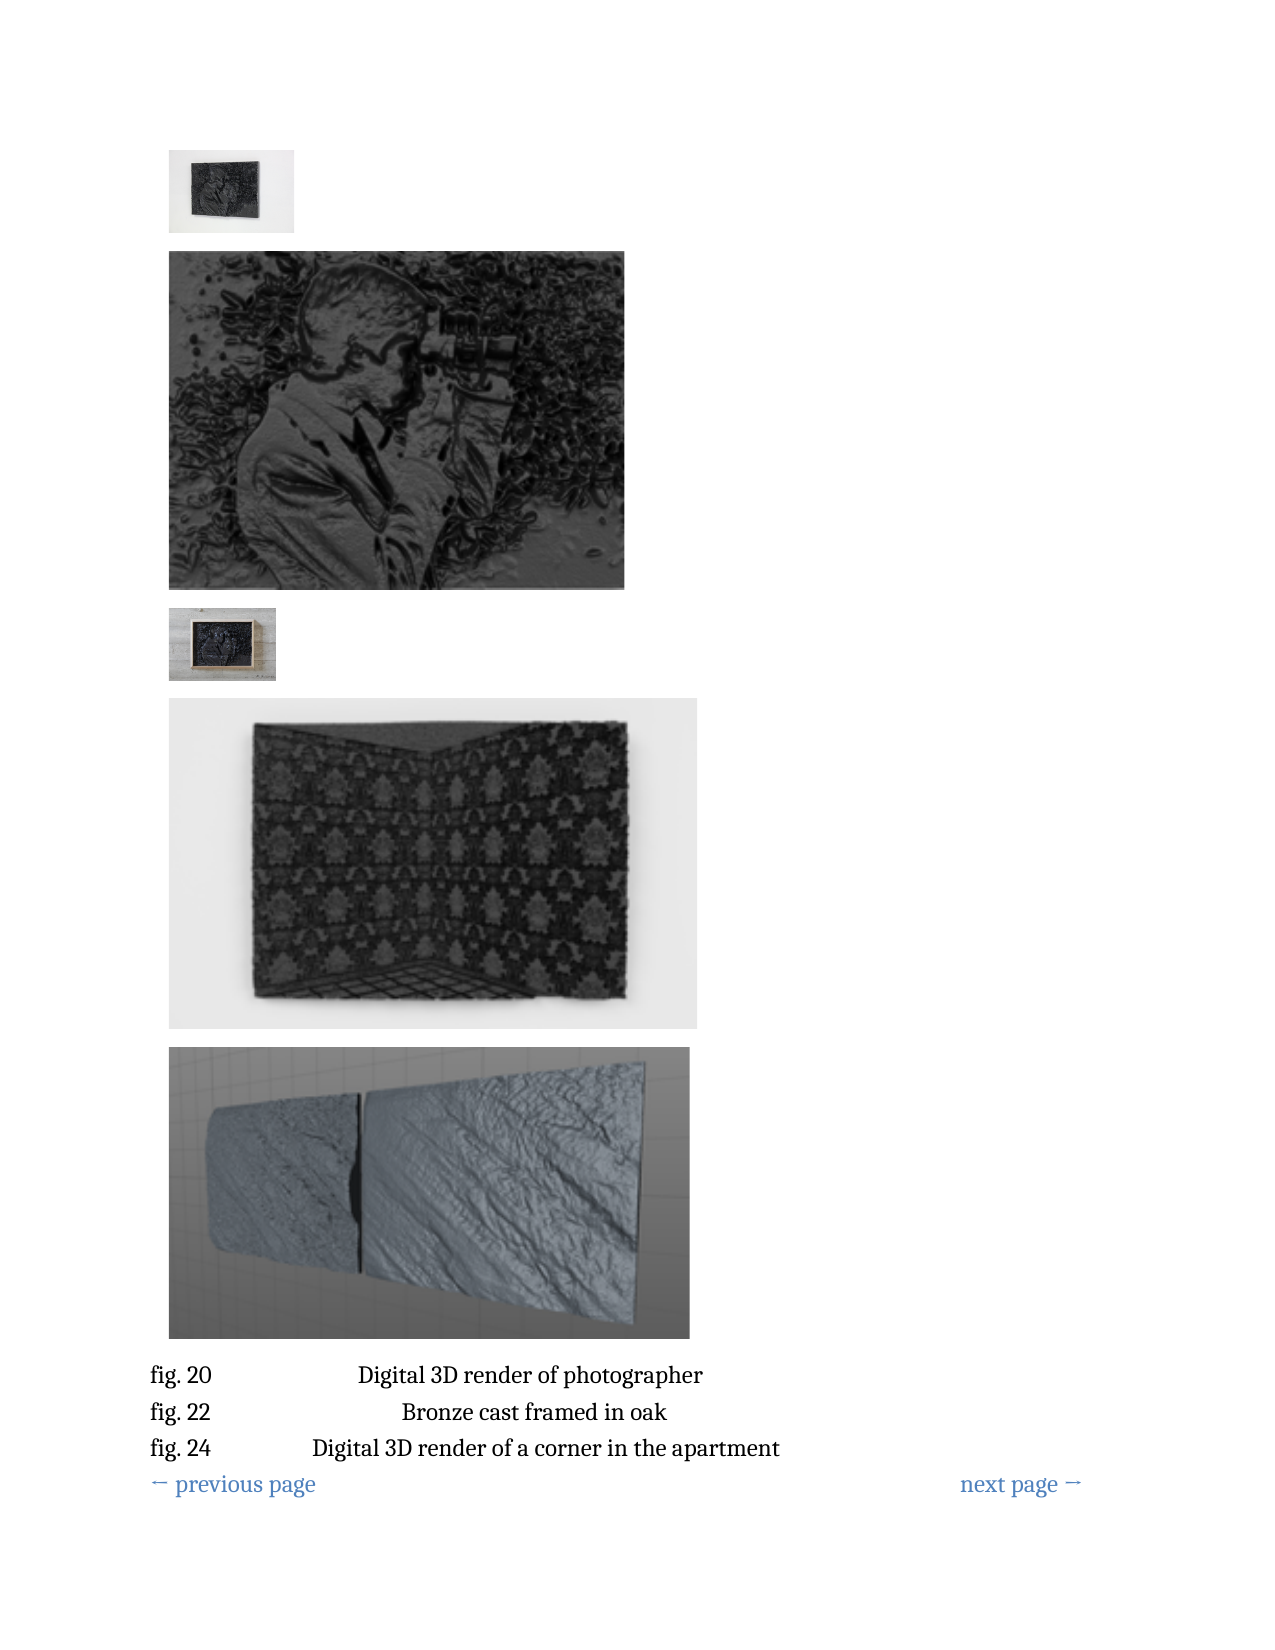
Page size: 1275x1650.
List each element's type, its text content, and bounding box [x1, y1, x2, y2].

table_header Digital 3D render of photographer [346, 1358, 1094, 1394]
picture [168, 1047, 690, 1339]
table_header Bronze cast framed in oak [390, 1394, 1094, 1430]
table_header fig. 24 [139, 1430, 301, 1466]
table_header Digital 3D render of a corner in the apartment [301, 1430, 1094, 1466]
table_header fig. 22 [139, 1394, 390, 1430]
picture [168, 698, 698, 1029]
table_header ← previous page [139, 1466, 630, 1499]
table_header fig. 20 [139, 1358, 346, 1394]
picture [168, 608, 276, 681]
picture [168, 251, 625, 590]
table_header next page → [630, 1466, 1094, 1499]
picture [168, 150, 295, 233]
